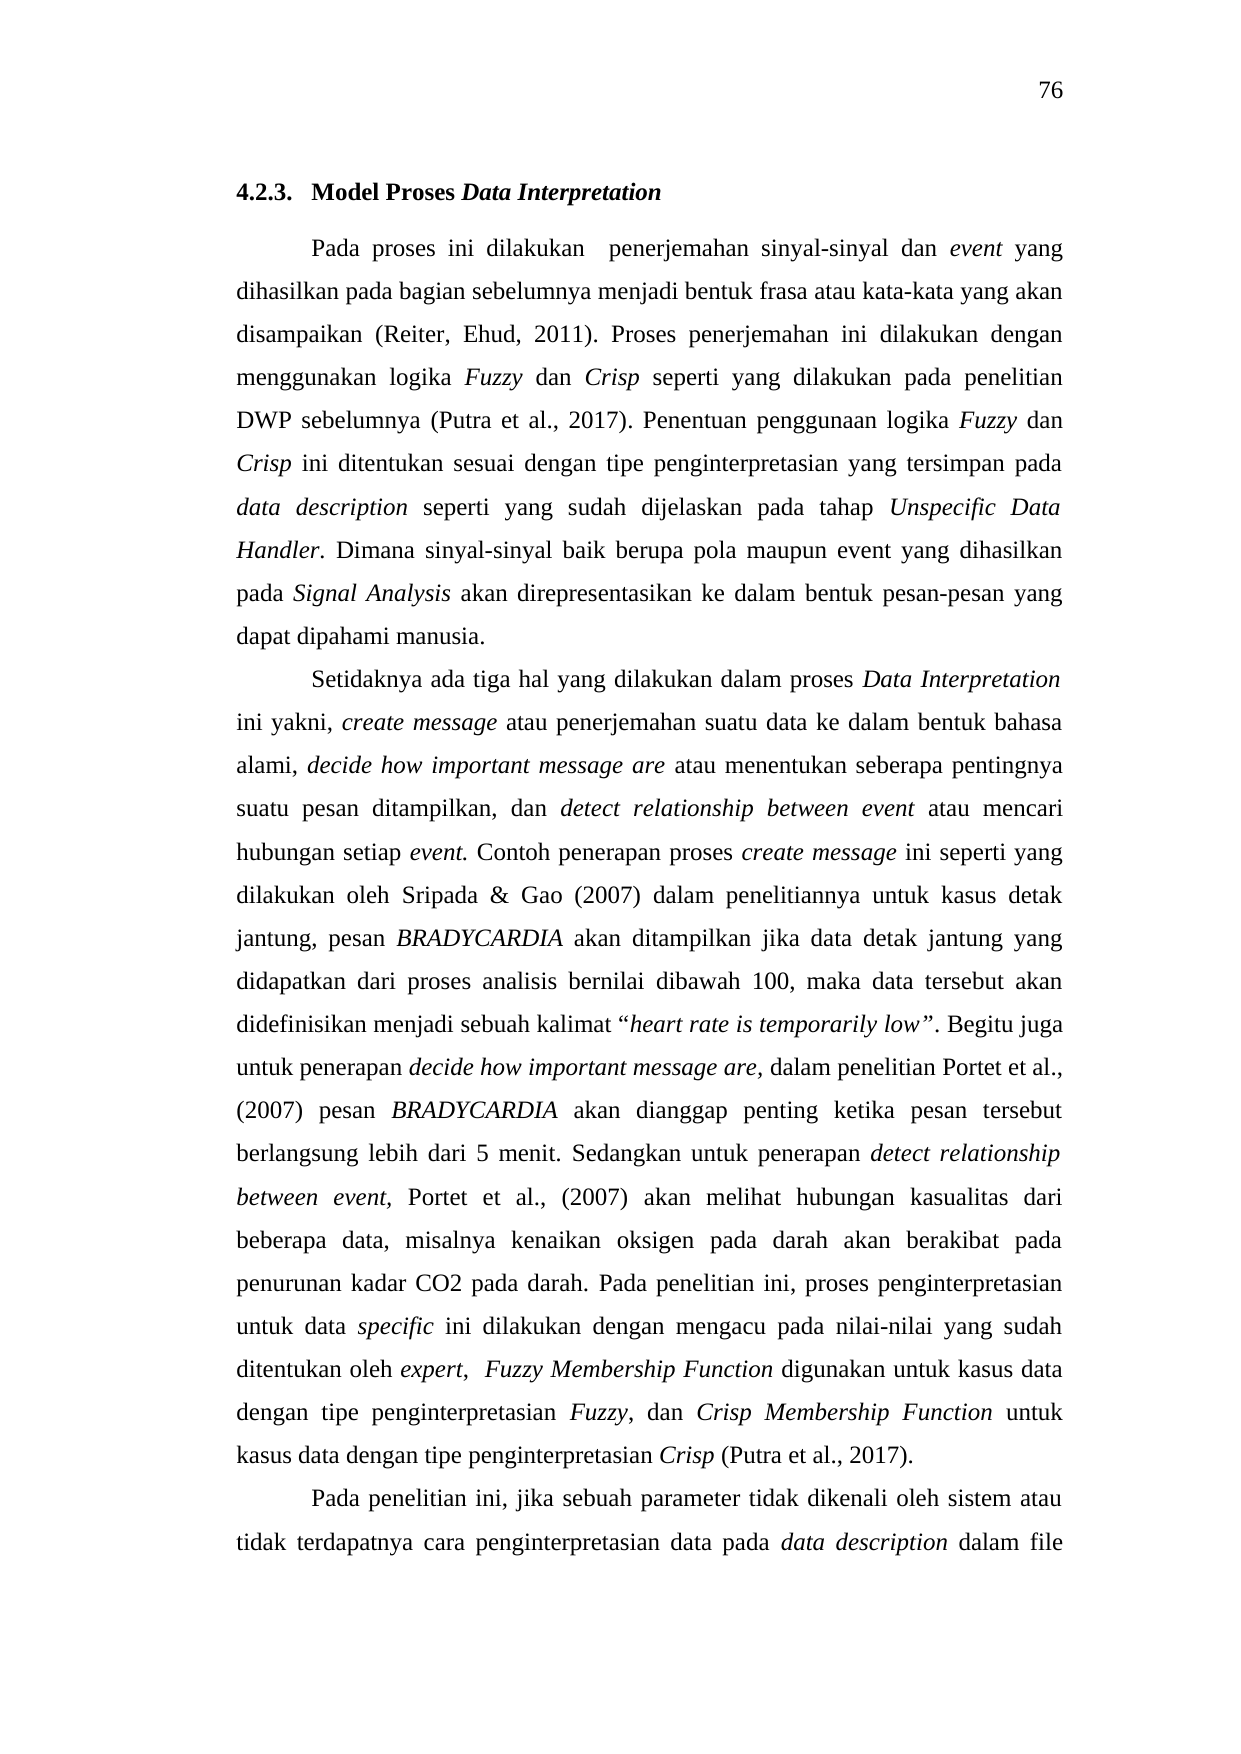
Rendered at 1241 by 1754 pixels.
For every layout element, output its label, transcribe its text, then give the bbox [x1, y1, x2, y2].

subtitle Model Proses Data Interpretation [236, 177, 1063, 206]
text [236, 1483, 1063, 1555]
text Pada proses ini dilakukan penerjemahan sinyal-sinyal dan event yang dihasilkan pada bagian sebelumnya menjadi bentuk frasa atau kata-kata yang akan disampaikan (Reiter, Ehud, 2011). Proses penerjemahan ini dilakukan dengan menggunakan logika Fuzzy dan Crisp seperti yang dilakukan pada penelitian DWP sebelumnya (Putra et al., 2017). Penentuan penggunaan logika Fuzzy dan Crisp ini ditentukan sesuai dengan tipe penginterpretasian yang tersimpan pada data description seperti yang sudah dijelaskan pada tahap Unspecific Data Handler. Dimana sinyal-sinyal baik berupa pola maupun event yang dihasilkan pada Signal Analysis akan direpresentasikan ke dalam bentuk pesan-pesan yang dapat dipahami manusia. [236, 233, 1063, 650]
text Setidaknya ada tiga hal yang dilakukan dalam proses Data Interpretation ini yakni, create message atau penerjemahan suatu data ke dalam bentuk bahasa alami, decide how important message are atau menentukan seberapa pentingnya suatu pesan ditampilkan, dan detect relationship between event atau mencari hubungan setiap event. Contoh penerapan proses create message ini seperti yang dilakukan oleh Sripada & Gao (2007) dalam penelitiannya untuk kasus detak jantung, pesan BRADYCARDIA akan ditampilkan jika data detak jantung yang didapatkan dari proses analisis bernilai dibawah 100, maka data tersebut akan didefinisikan menjadi sebuah kalimat “heart rate is temporarily low”. Begitu juga untuk penerapan decide how important message are, dalam penelitian Portet et al., (2007) pesan BRADYCARDIA akan dianggap penting ketika pesan tersebut berlangsung lebih dari 5 menit. Sedangkan untuk penerapan detect relationship between event, Portet et al., (2007) akan melihat hubungan kasualitas dari beberapa data, misalnya kenaikan oksigen pada darah akan berakibat pada penurunan kadar CO2 pada darah. Pada penelitian ini, proses penginterpretasian untuk data specific ini dilakukan dengan mengacu pada nilai-nilai yang sudah ditentukan oleh expert, Fuzzy Membership Function digunakan untuk kasus data dengan tipe penginterpretasian Fuzzy, dan Crisp Membership Function untuk kasus data dengan tipe penginterpretasian Crisp (Putra et al., 2017). [236, 664, 1063, 1469]
